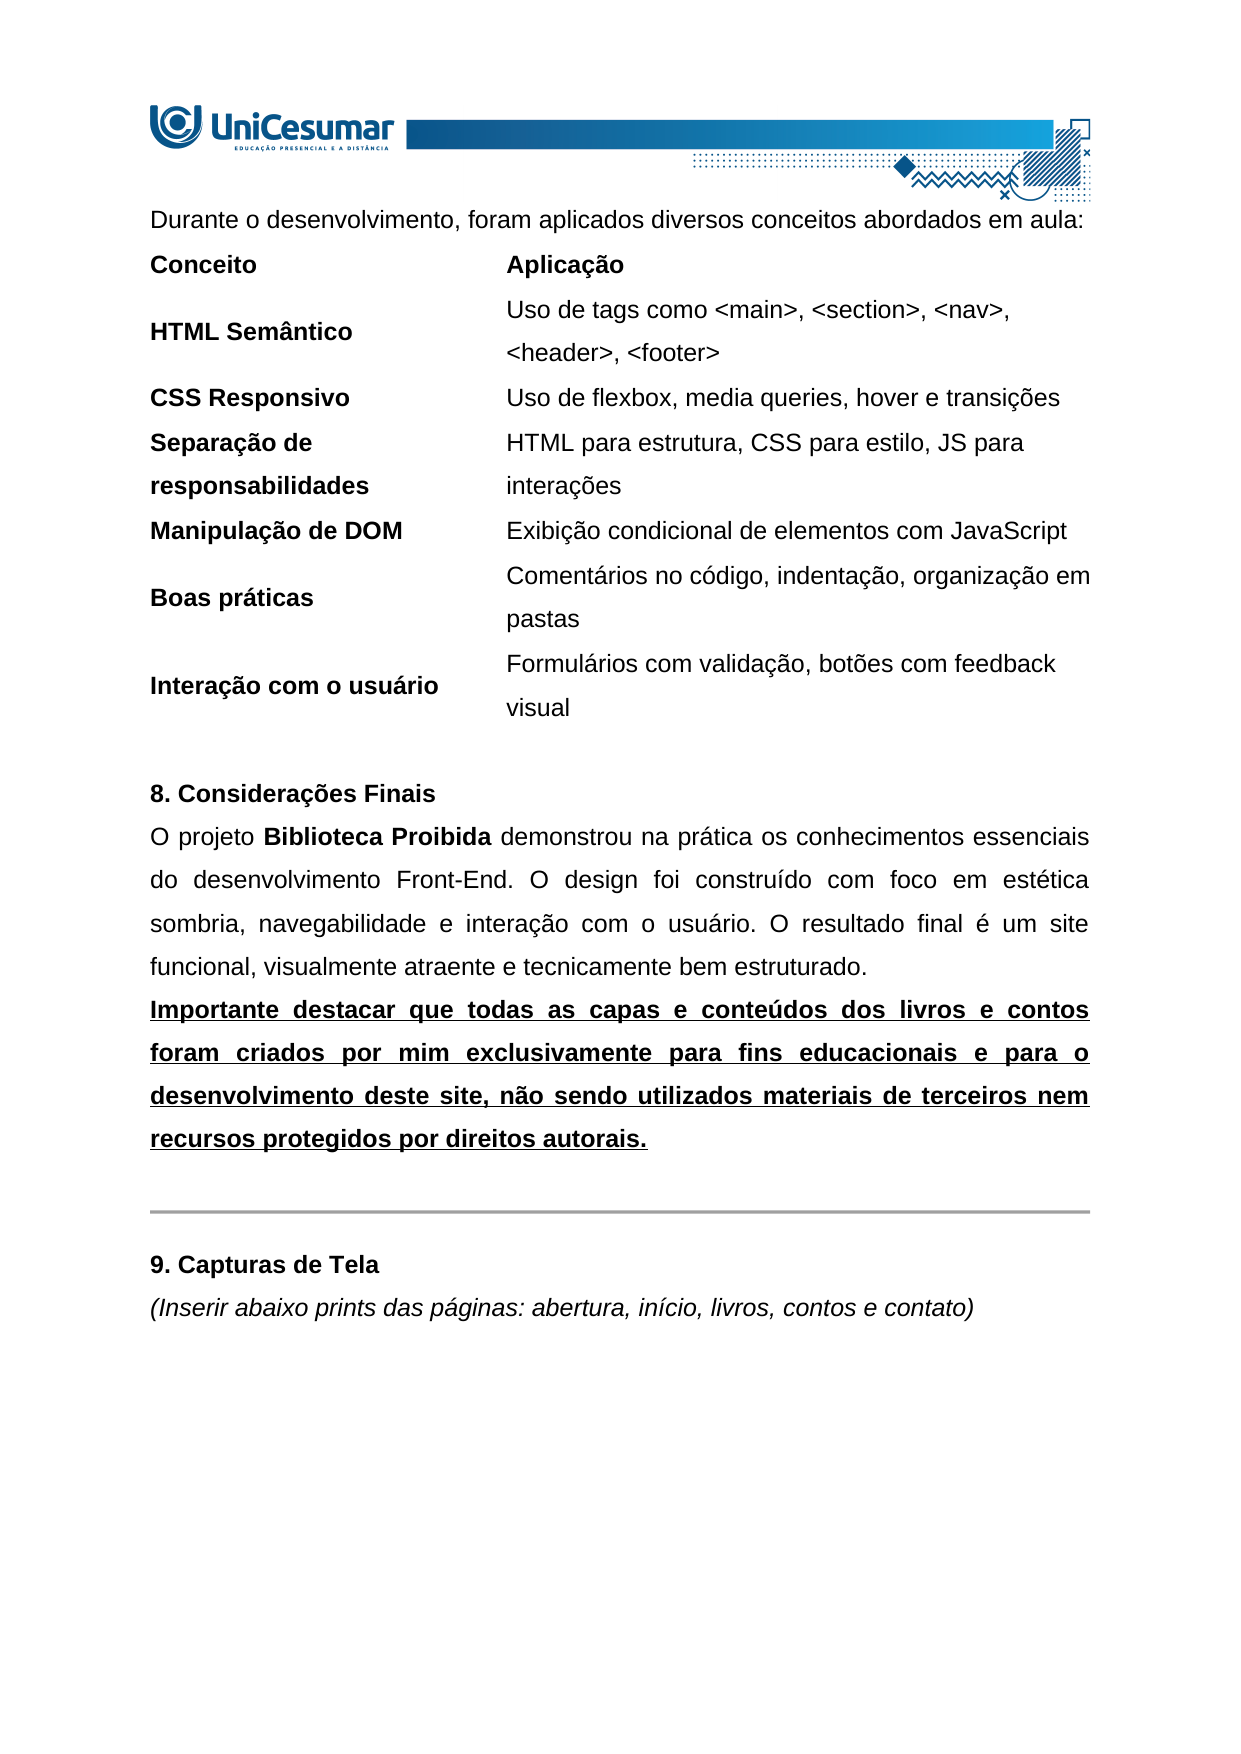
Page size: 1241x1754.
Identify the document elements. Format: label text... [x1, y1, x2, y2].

text Importante destacar que todas as capas e conteúdos dos livros e contos foram criados por mim exclusivamente para fins educacionais e para o desenvolvimento deste site, não sendo utilizados materiais de terceiros nem recursos protegidos por direitos autorais. [150, 995, 1090, 1020]
table_cell Formulários com validação, botões com feedback visual [505, 648, 1098, 736]
text 8. Considerações Finais [150, 779, 1090, 808]
table_cell Uso de tags como <main>, <section>, <nav>, <header>, <footer> [505, 294, 1098, 382]
text O projeto Biblioteca Proibida demonstrou na prática os conhecimentos essenciais do desenvolvimento Front-End. O design foi construído com foco em estética sombria, navegabilidade e interação com o usuário. O resultado final é um site funcional, visualmente atraente e tecnicamente bem estruturado. [150, 822, 1090, 980]
text Durante o desenvolvimento, foram aplicados diversos conceitos abordados em aula: [150, 205, 1090, 234]
table_cell Boas práticas [149, 560, 505, 648]
text 9. Capturas de Tela [150, 1250, 1090, 1279]
table_cell Uso de flexbox, media queries, hover e transições [505, 382, 1098, 427]
table_cell Exibição condicional de elementos com JavaScript [505, 515, 1098, 560]
table_header Aplicação [505, 249, 1098, 293]
table_header Conceito [149, 249, 505, 293]
table_cell Manipulação de DOM [149, 515, 505, 560]
text Importante destacar que todas as capas e conteúdos dos livros e contos foram criados por mim exclusivamente para fins educacionais e para o desenvolvimento deste site, não sendo utilizados materiais de terceiros nem recursos protegidos por direitos autorais. [150, 1021, 1090, 1063]
table_cell CSS Responsivo [149, 382, 505, 427]
table_cell HTML para estrutura, CSS para estilo, JS para interações [505, 427, 1098, 515]
table_cell HTML Semântico [149, 294, 505, 382]
table_cell Comentários no código, indentação, organização em pastas [505, 560, 1098, 648]
picture [150, 105, 1091, 202]
text Importante destacar que todas as capas e conteúdos dos livros e contos foram criados por mim exclusivamente para fins educacionais e para o desenvolvimento deste site, não sendo utilizados materiais de terceiros nem recursos protegidos por direitos autorais. [150, 1064, 1090, 1106]
text (Inserir abaixo prints das páginas: abertura, início, livros, contos e contato) [150, 1293, 1090, 1361]
text Importante destacar que todas as capas e conteúdos dos livros e contos foram criados por mim exclusivamente para fins educacionais e para o desenvolvimento deste site, não sendo utilizados materiais de terceiros nem recursos protegidos por direitos autorais. [150, 1107, 1090, 1153]
table_cell Separação de responsabilidades [149, 427, 505, 515]
table_cell Interação com o usuário [149, 648, 505, 736]
